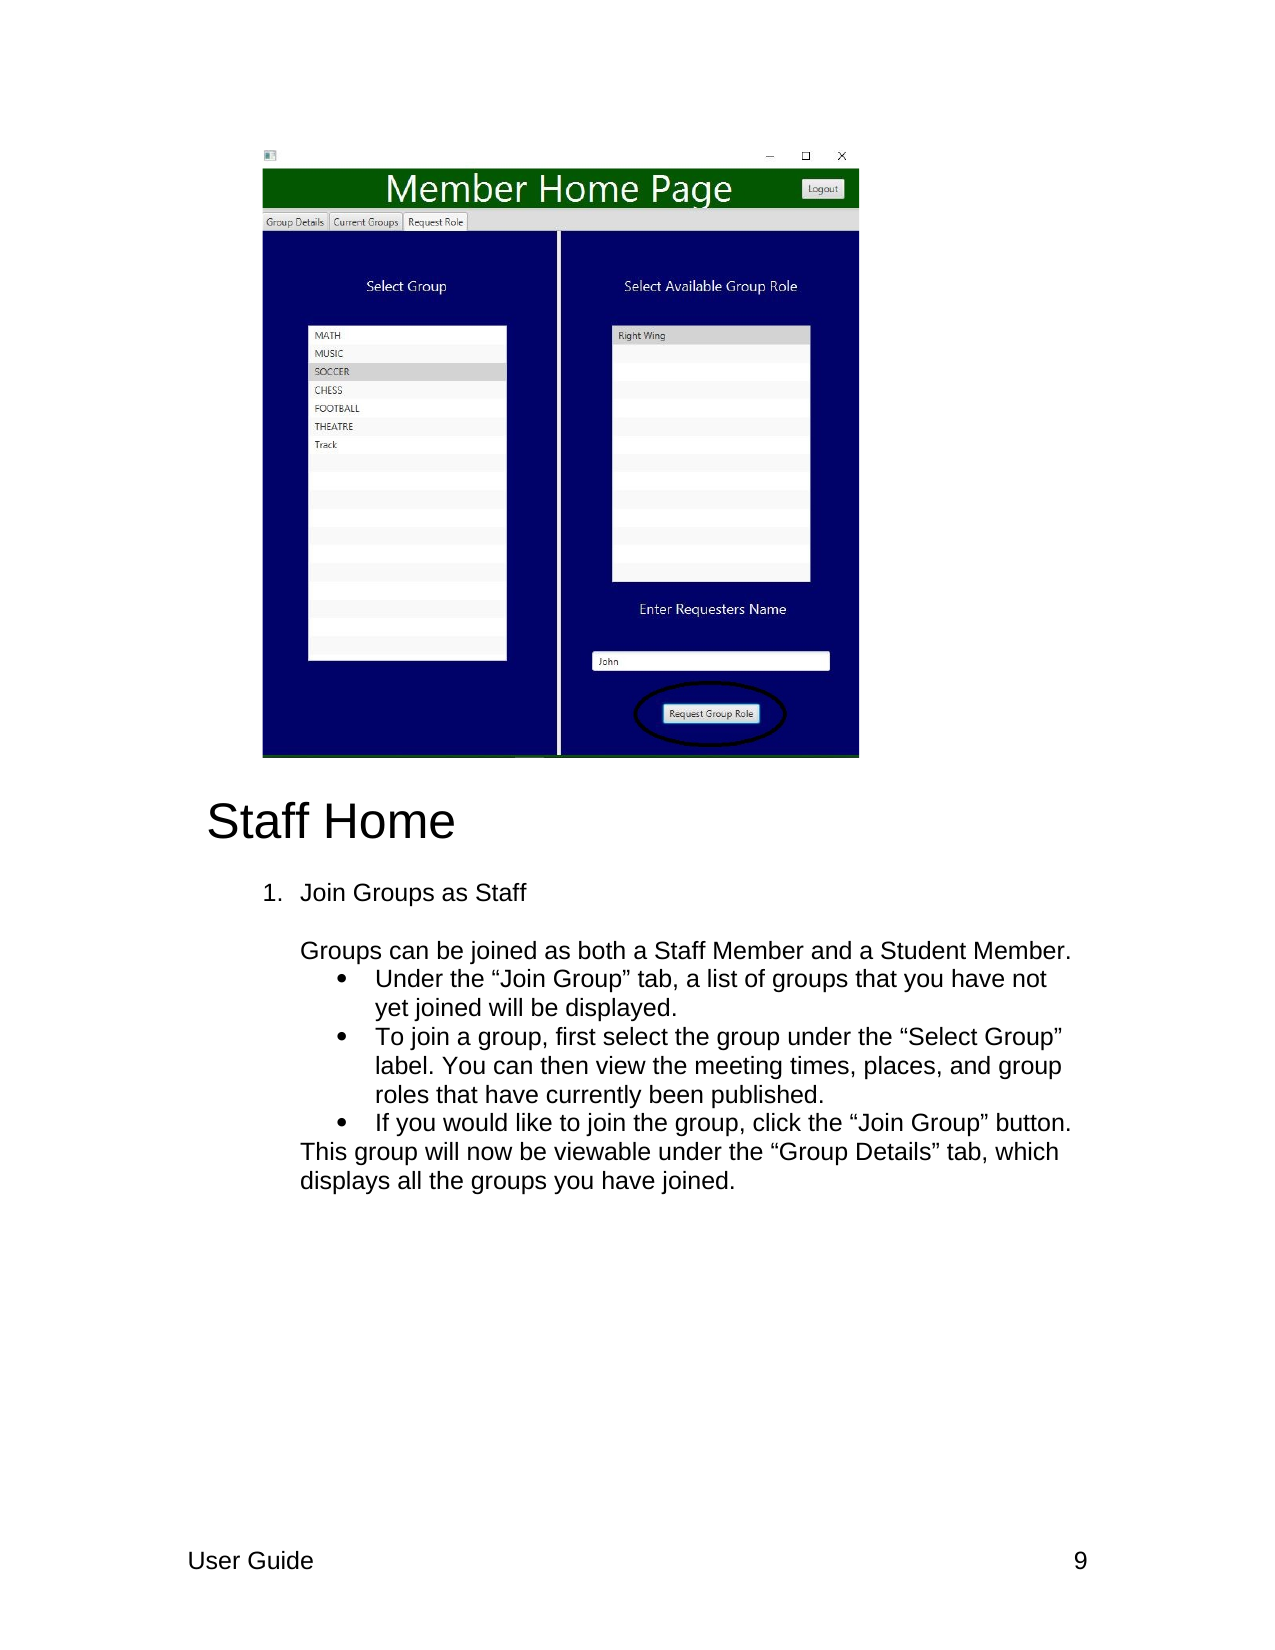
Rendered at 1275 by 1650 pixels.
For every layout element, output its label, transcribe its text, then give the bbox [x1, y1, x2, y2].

list If you would like to join the group, click the “Join Group” button. [337, 1108, 1087, 1137]
list Under the “Join Group” tab, a list of groups that you have not yet joined will be displayed. [337, 964, 1087, 1022]
picture [262, 150, 860, 758]
list Join Groups as Staff [262, 878, 1087, 907]
list To join a group, first select the group under the “Select Group” label. You can then view the meeting times, places, and group roles that have currently been published. [337, 1022, 1087, 1108]
subtitle Staff Home [187, 792, 1087, 849]
list Groups can be joined as both a Staff Member and a Student Member. [300, 936, 1087, 964]
list This group will now be viewable under the “Group Details” tab, which displays all the groups you have joined. [300, 1137, 1087, 1195]
